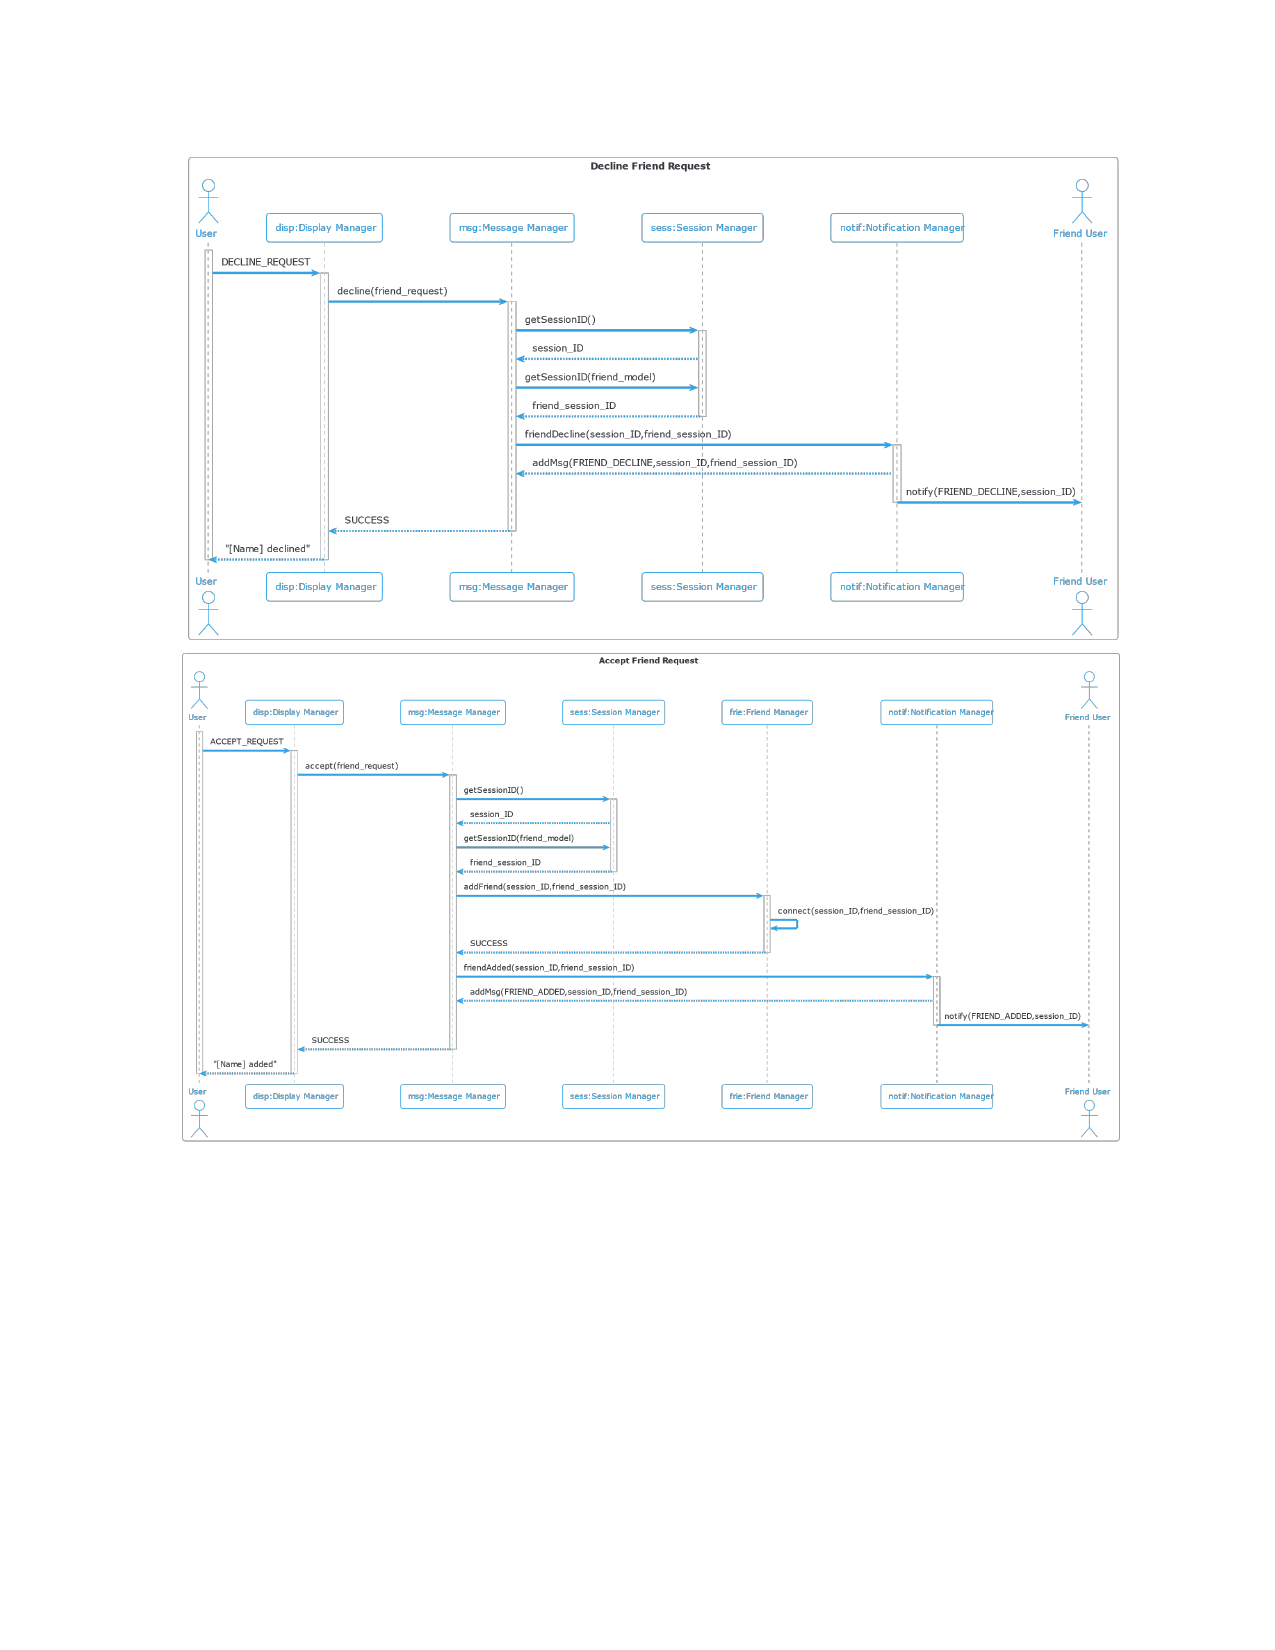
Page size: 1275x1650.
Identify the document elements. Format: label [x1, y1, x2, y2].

picture [150, 150, 1125, 1147]
